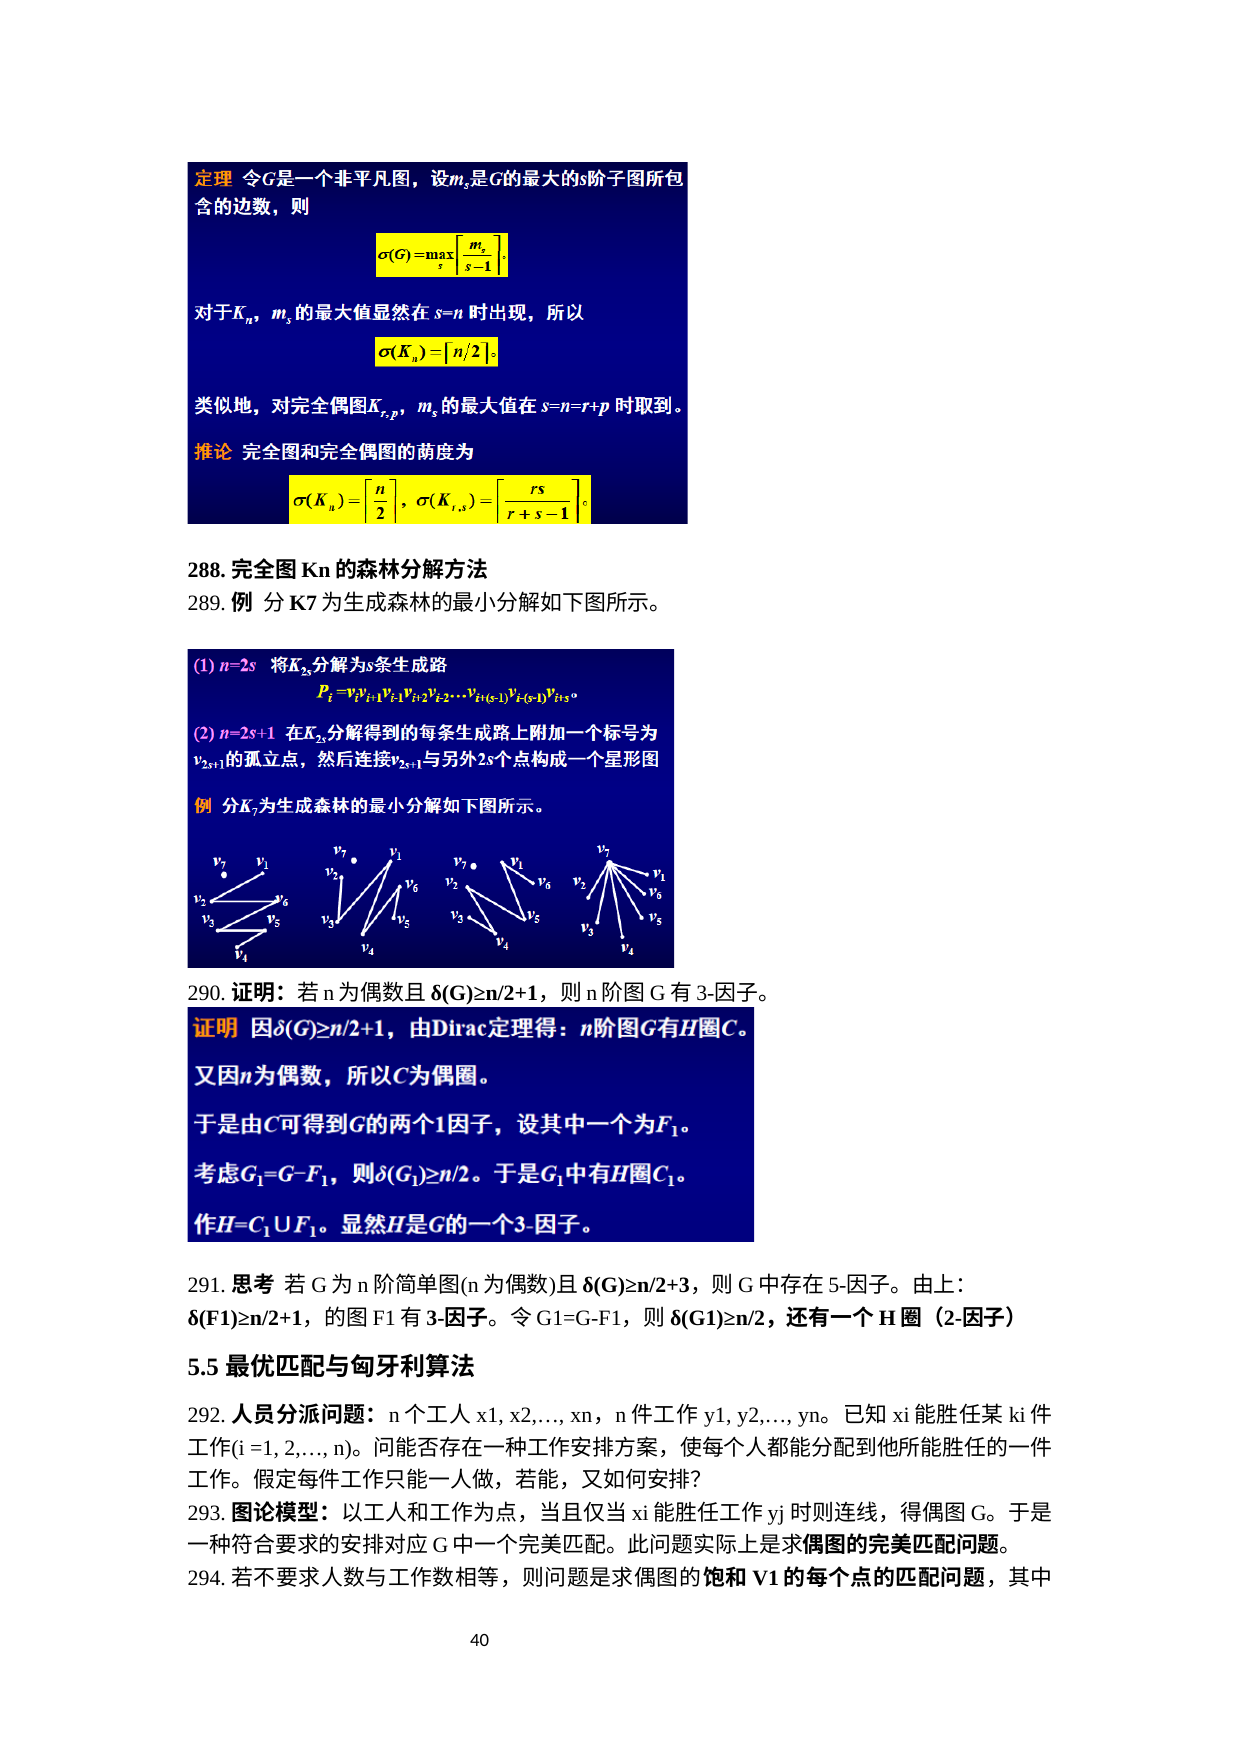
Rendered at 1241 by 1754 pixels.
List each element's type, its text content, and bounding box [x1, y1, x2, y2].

picture [187, 649, 675, 968]
list 例 分K7为生成森林的最小分解如下图所示。 [187, 584, 1053, 617]
list δ(F1)≥n/2+1，的图F1有3-因子。令G1=G-F1，则δ(G1)≥n/2，还有一个H圈（2-因子） [187, 1299, 1053, 1332]
list 完全图Kn的森林分解方法 [187, 552, 1053, 584]
picture [187, 1007, 755, 1242]
list 思考 若G为n阶简单图(n为偶数)且δ(G)≥n/2+3，则G中存在5-因子。由上： [187, 1267, 1053, 1299]
list 图论模型：以工人和工作为点，当且仅当xi能胜任工作yj 时则连线，得偶图G。于是一种符合要求的安排对应G中一个完美匹配。此问题实际上是求偶图的完美匹配问题。 [187, 1494, 1053, 1559]
subtitle 5.5 最优匹配与匈牙利算法 [187, 1332, 1053, 1397]
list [187, 1559, 1053, 1592]
picture [187, 162, 688, 524]
list 证明：若n为偶数且δ(G)≥n/2+1，则n阶图G有3-因子。 [187, 974, 1053, 1007]
list 人员分派问题：n个工人x1, x2,…, xn，n件工作 y1, y2,…, yn。已知xi能胜任某ki件工作(i =1, 2,…, n)。问能否存在一种工作安排方案，使每个人都能分配到他所能胜任的一件工作。假定每件工作只能一人做，若能，又如何安排？ [187, 1397, 1053, 1494]
